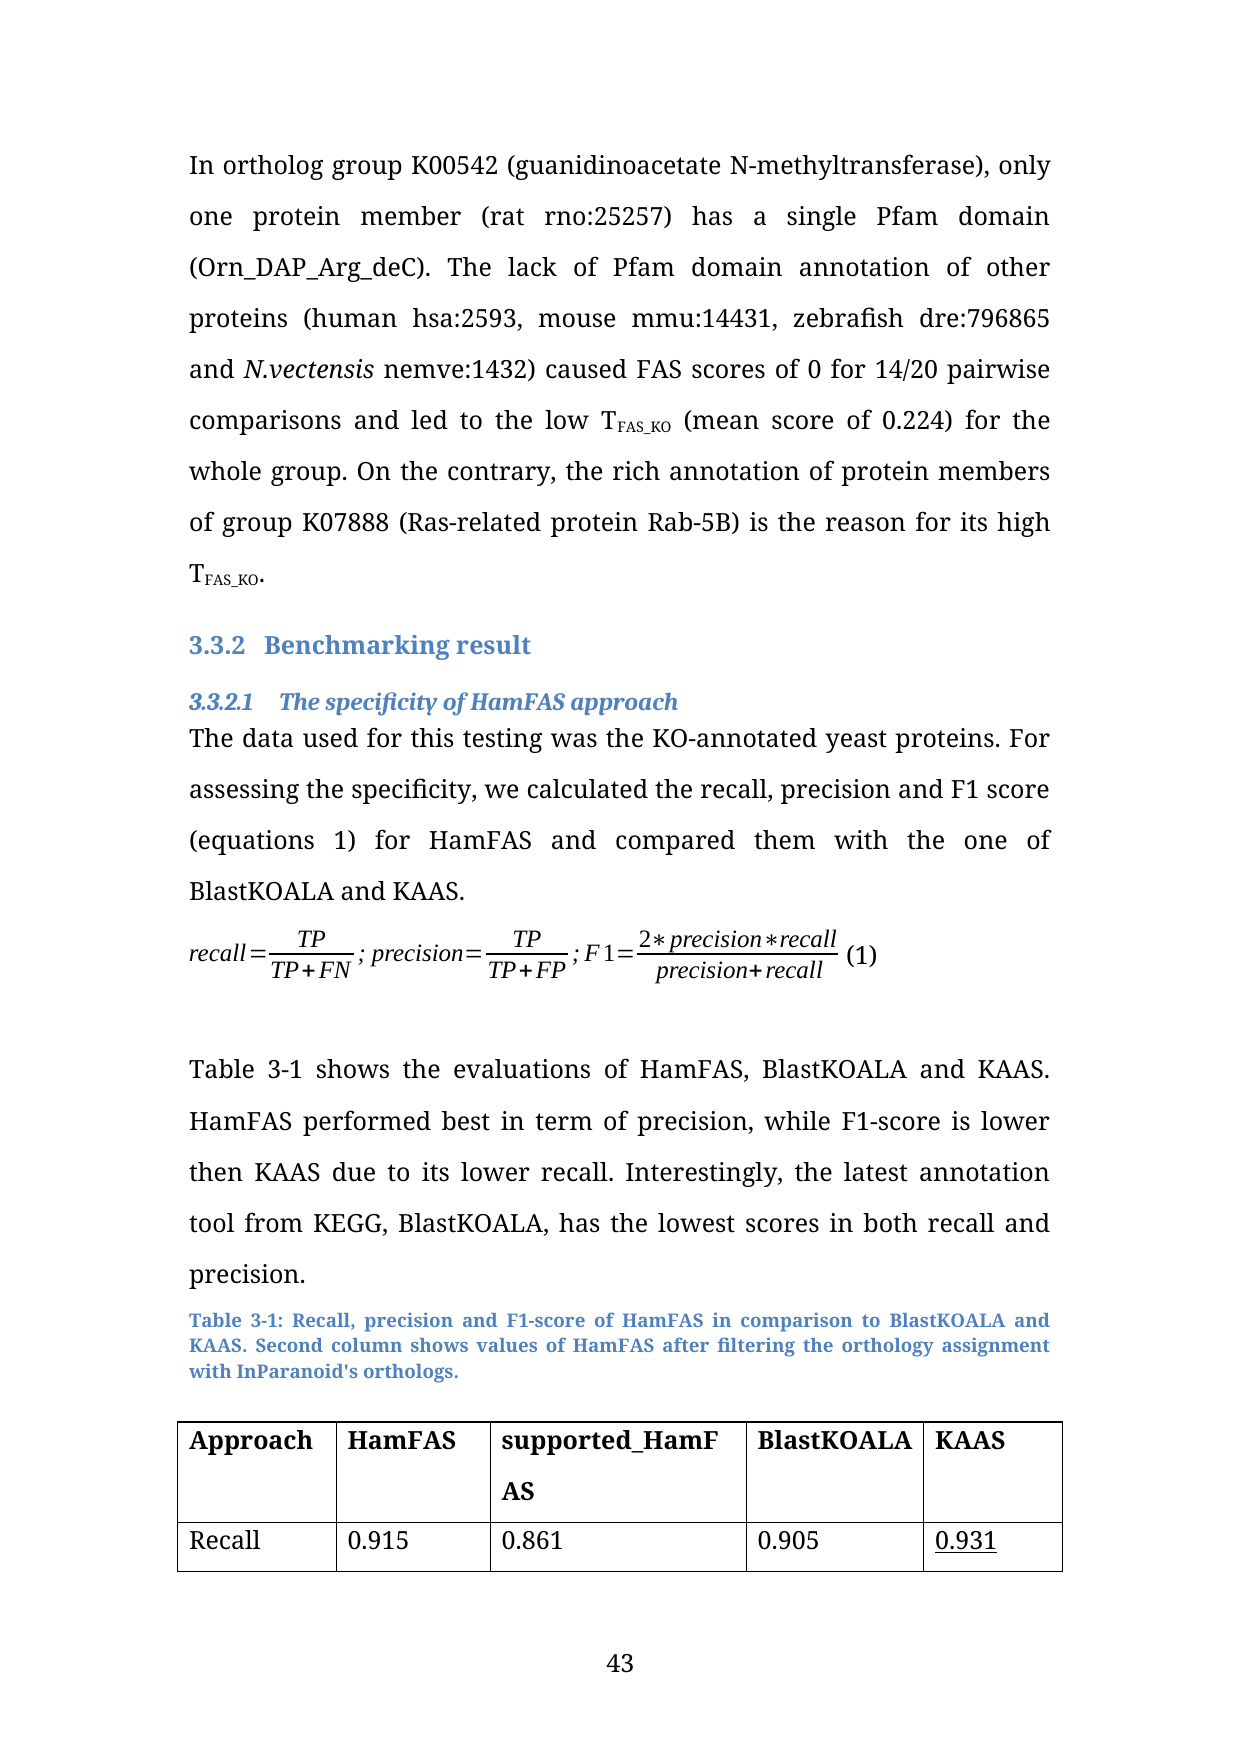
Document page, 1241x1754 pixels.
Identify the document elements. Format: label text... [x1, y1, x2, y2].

table_cell 0.915 [337, 1523, 490, 1571]
table_header Approach [178, 1423, 336, 1522]
text In ortholog group K00542 (guanidinoacetate N-methyltransferase), only one protein member (rat rno:25257) has a single Pfam domain (Orn_DAP_Arg_deC). The lack of Pfam domain annotation of other proteins (human hsa:2593, mouse mmu:14431, zebrafish dre:796865 and N.vectensis nemve:1432) caused FAS scores of 0 for 14/20 pairwise comparisons and led to the low TFAS_KO (mean score of 0.224) for the whole group. On the contrary, the rich annotation of protein members of group K07888 (Ras-related protein Rab-5B) is the reason for its high TFAS_KO. [189, 148, 1051, 590]
table_header HamFAS [337, 1423, 490, 1522]
text Table 3-1: Recall, precision and F1-score of HamFAS in comparison to BlastKOALA and KAAS. Second column shows values of HamFAS after filtering the orthology assignment with InParanoid's orthologs. [189, 1307, 1051, 1384]
table_cell 0.905 [747, 1523, 923, 1571]
subtitle The specificity of HamFAS approach [189, 688, 1051, 717]
text Table 3-1 shows the evaluations of HamFAS, BlastKOALA and KAAS. HamFAS performed best in term of precision, while F1-score is lower then KAAS due to its lower recall. Interestingly, the latest annotation tool from KEGG, BlastKOALA, has the lowest scores in both recall and precision. [189, 1052, 1051, 1290]
subtitle Benchmarking result [189, 628, 1051, 662]
table_cell 0.861 [491, 1523, 746, 1571]
table_header BlastKOALA [747, 1423, 923, 1522]
text (1) [189, 925, 1051, 984]
table_header KAAS [924, 1423, 1062, 1522]
text The data used for this testing was the KO-annotated yeast proteins. For assessing the specificity, we calculated the recall, precision and F1 score (equations 1) for HamFAS and compared them with the one of BlastKOALA and KAAS. [189, 721, 1051, 908]
table_cell Recall [178, 1523, 336, 1571]
table_cell 0.931 [924, 1523, 1062, 1571]
table_header supported_HamFAS [491, 1423, 746, 1522]
